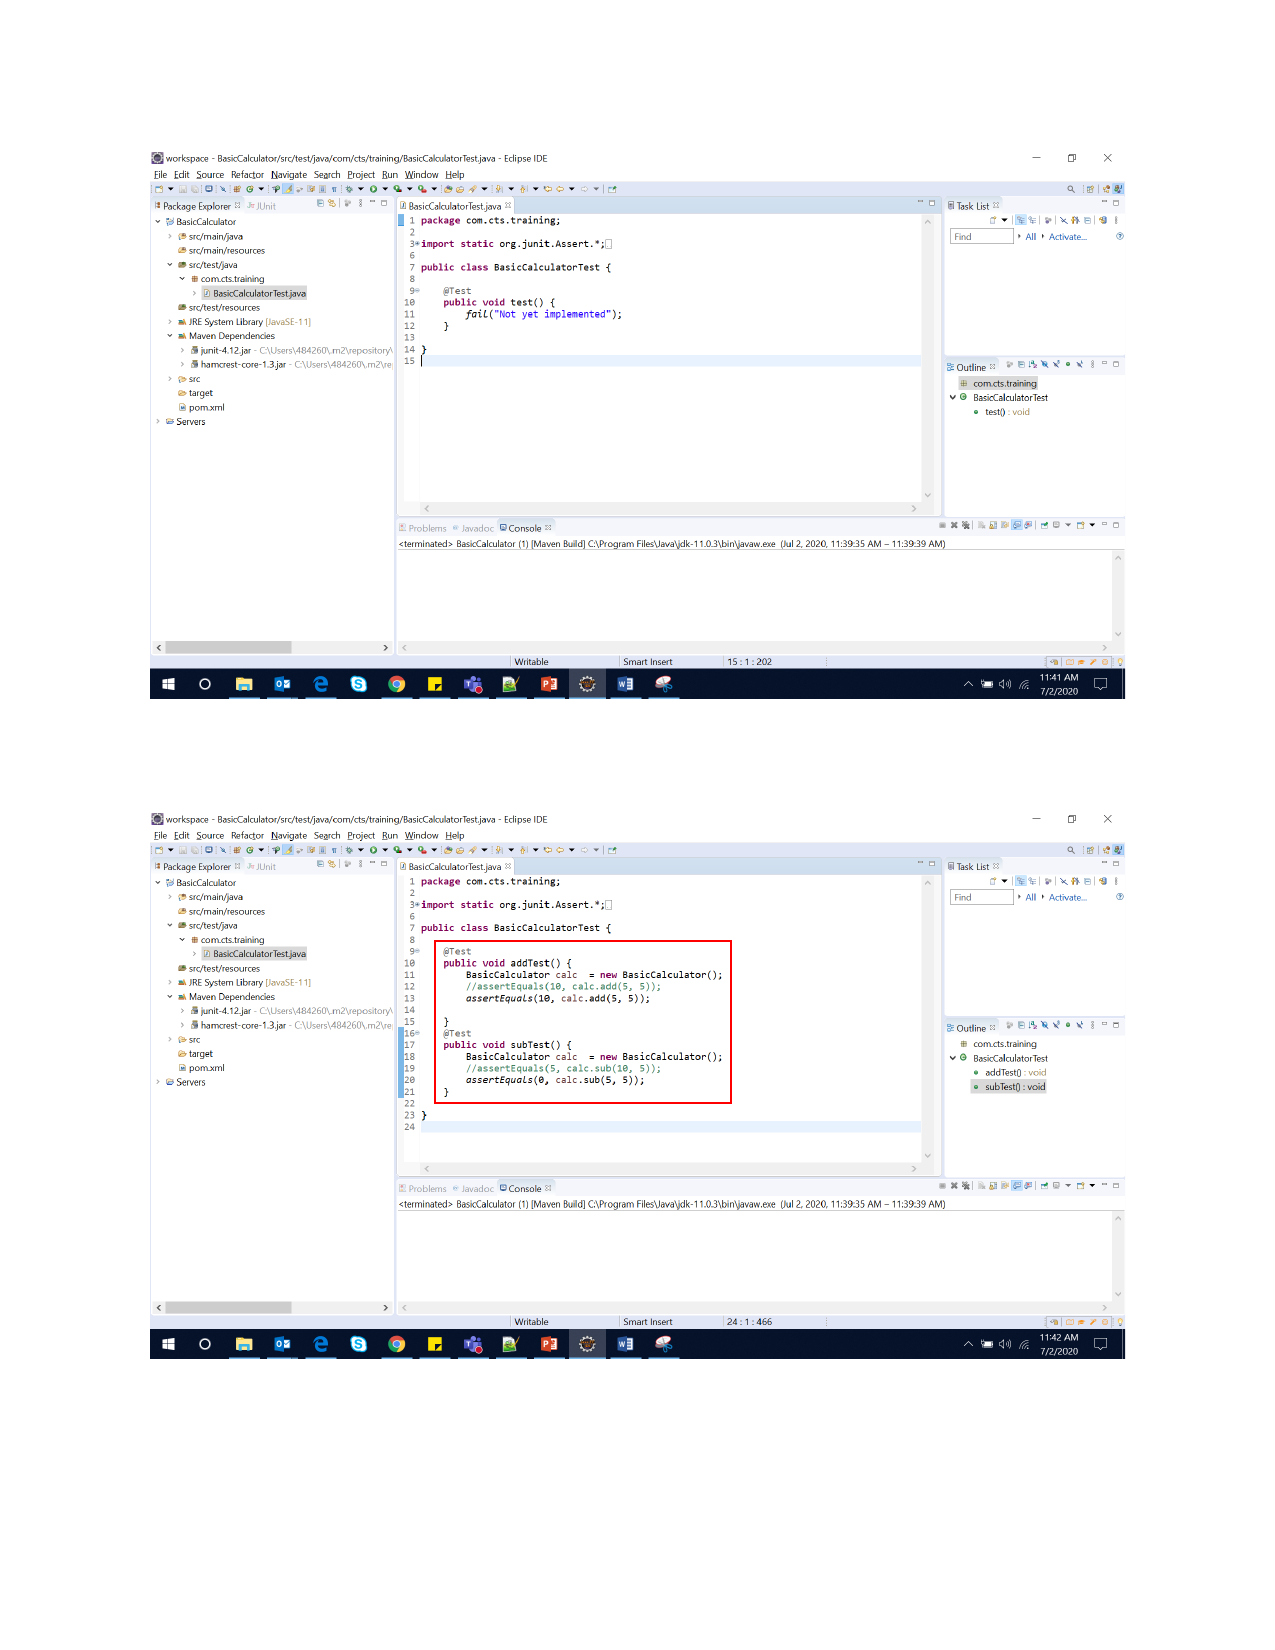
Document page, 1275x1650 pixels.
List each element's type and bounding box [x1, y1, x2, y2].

picture [150, 810, 1125, 1359]
picture [150, 150, 1125, 699]
